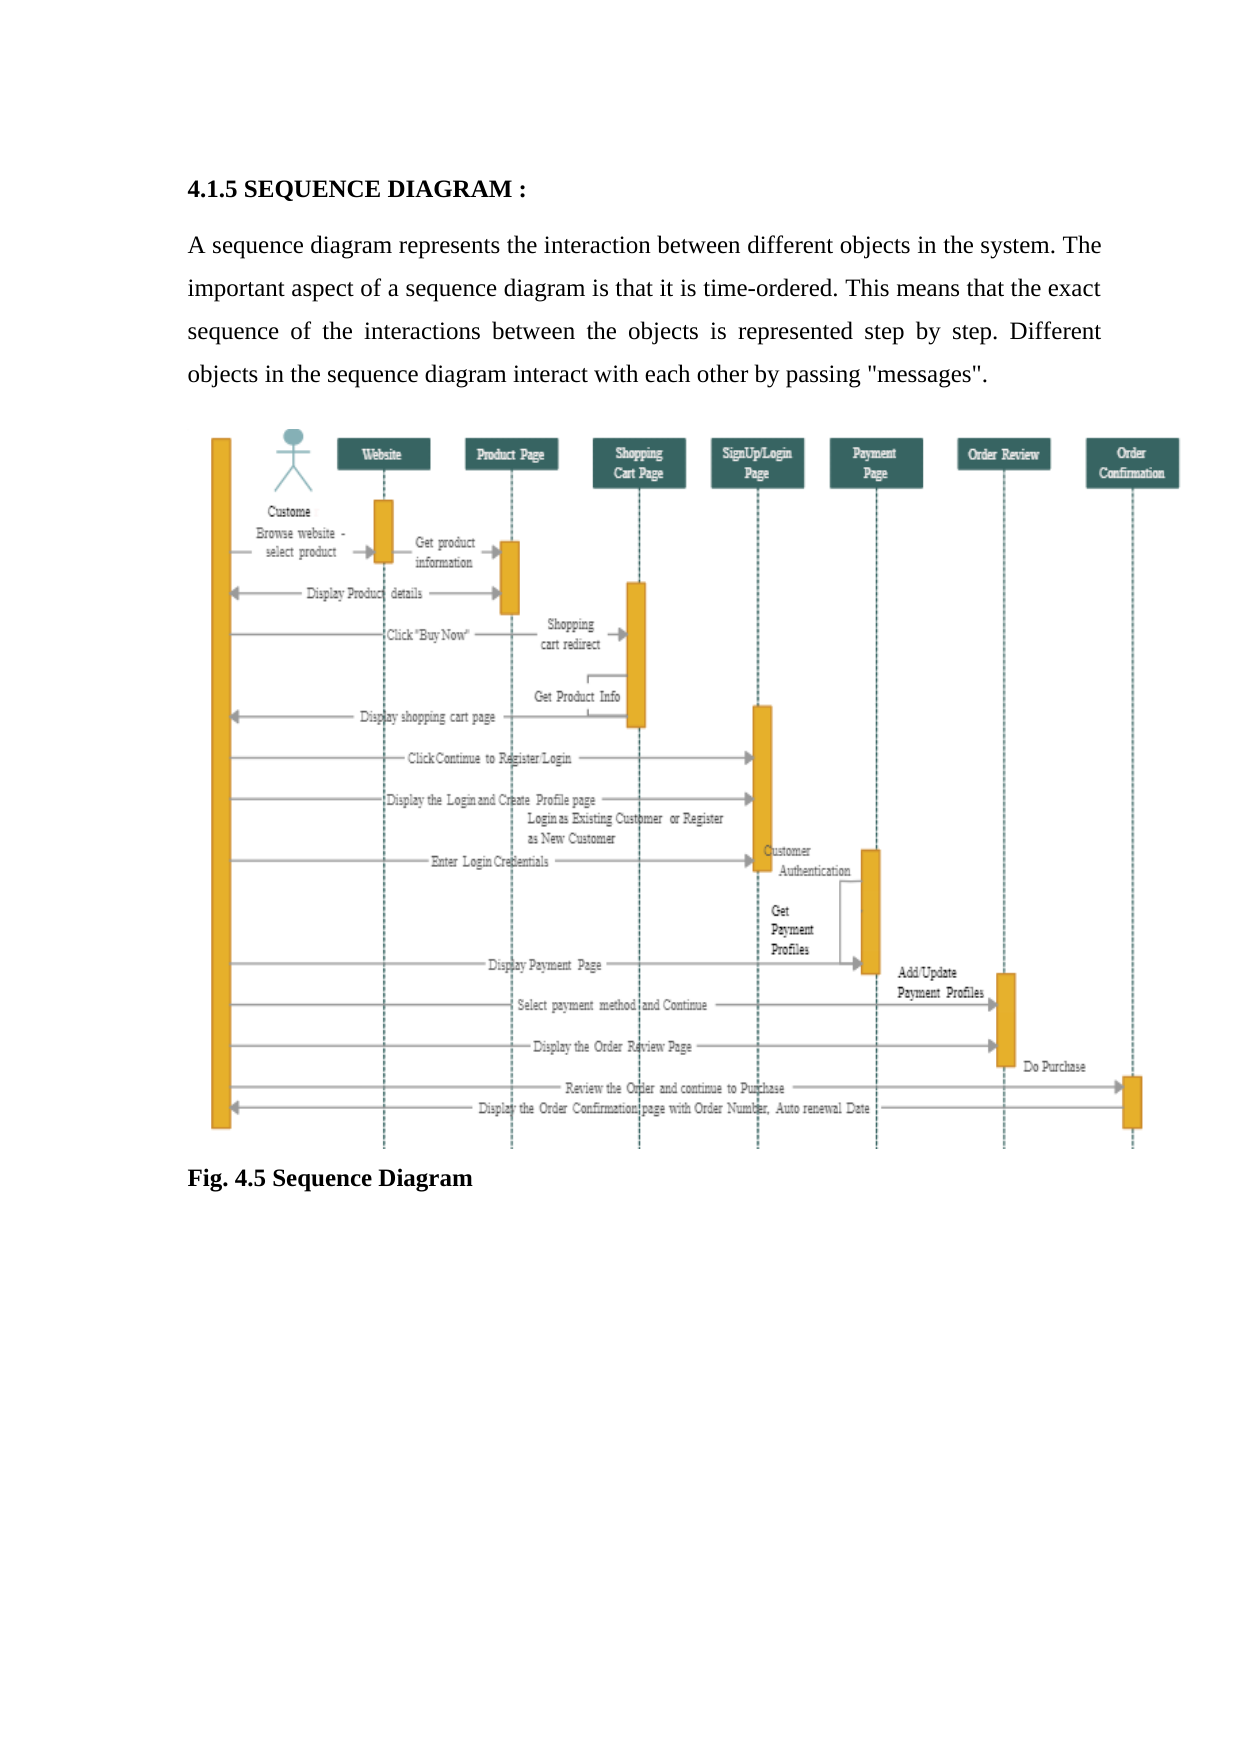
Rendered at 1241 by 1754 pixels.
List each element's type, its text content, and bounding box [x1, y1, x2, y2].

text A sequence diagram represents the interaction between different objects in the system. The important aspect of a sequence diagram is that it is time-ordered. This means that the exact sequence of the interactions between the objects is represented step by step. Different objects in the sequence diagram interact with each other by passing "messages". [187, 230, 1103, 388]
text Fig. 4.5 Sequence Diagram [187, 1149, 1103, 1191]
text 4.1.5 SEQUENCE DIAGRAM : [187, 177, 1058, 202]
picture [187, 429, 1194, 1149]
